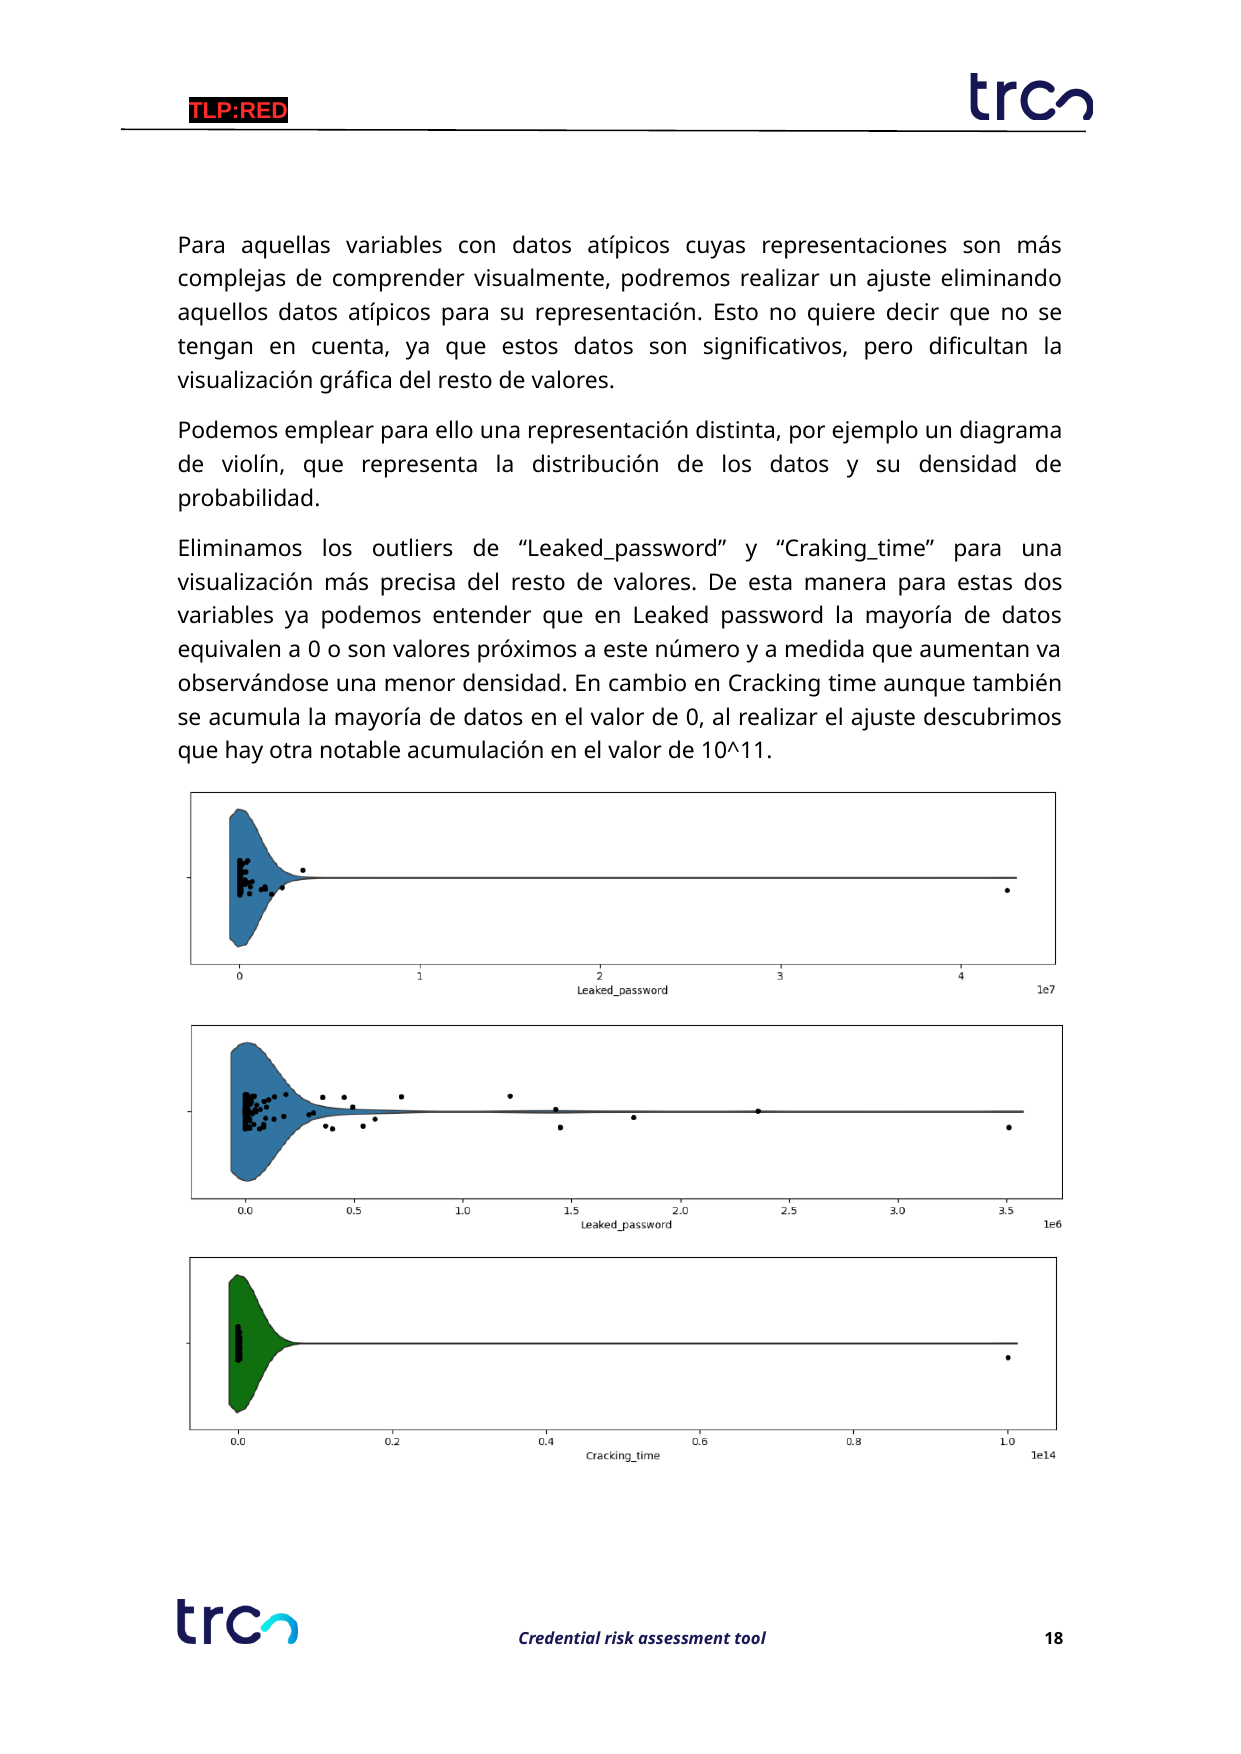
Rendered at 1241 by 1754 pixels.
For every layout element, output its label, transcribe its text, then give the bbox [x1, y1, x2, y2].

picture [177, 785, 1063, 999]
text Eliminamos los outliers de “Leaked_password” y “Craking_time” para una visualización más precisa del resto de valores. De esta manera para estas dos variables ya podemos entender que en Leaked password la mayoría de datos equivalen a 0 o son valores próximos a este número y a medida que aumentan va observándose una menor densidad. En cambio en Cracking time aunque también se acumula la mayoría de datos en el valor de 0, al realizar el ajuste descubrimos que hay otra notable acumulación en el valor de 10^11. [177, 532, 1063, 766]
picture [177, 1017, 1063, 1233]
picture [177, 1251, 1063, 1463]
picture [177, 1599, 298, 1644]
text Podemos emplear para ello una representación distinta, por ejemplo un diagrama de violín, que representa la distribución de los datos y su densidad de probabilidad. [177, 414, 1063, 513]
text Para aquellas variables con datos atípicos cuyas representaciones son más complejas de comprender visualmente, podremos realizar un ajuste eliminando aquellos datos atípicos para su representación. Esto no quiere decir que no se tengan en cuenta, ya que estos datos son significativos, pero dificultan la visualización gráfica del resto de valores. [177, 229, 1063, 395]
